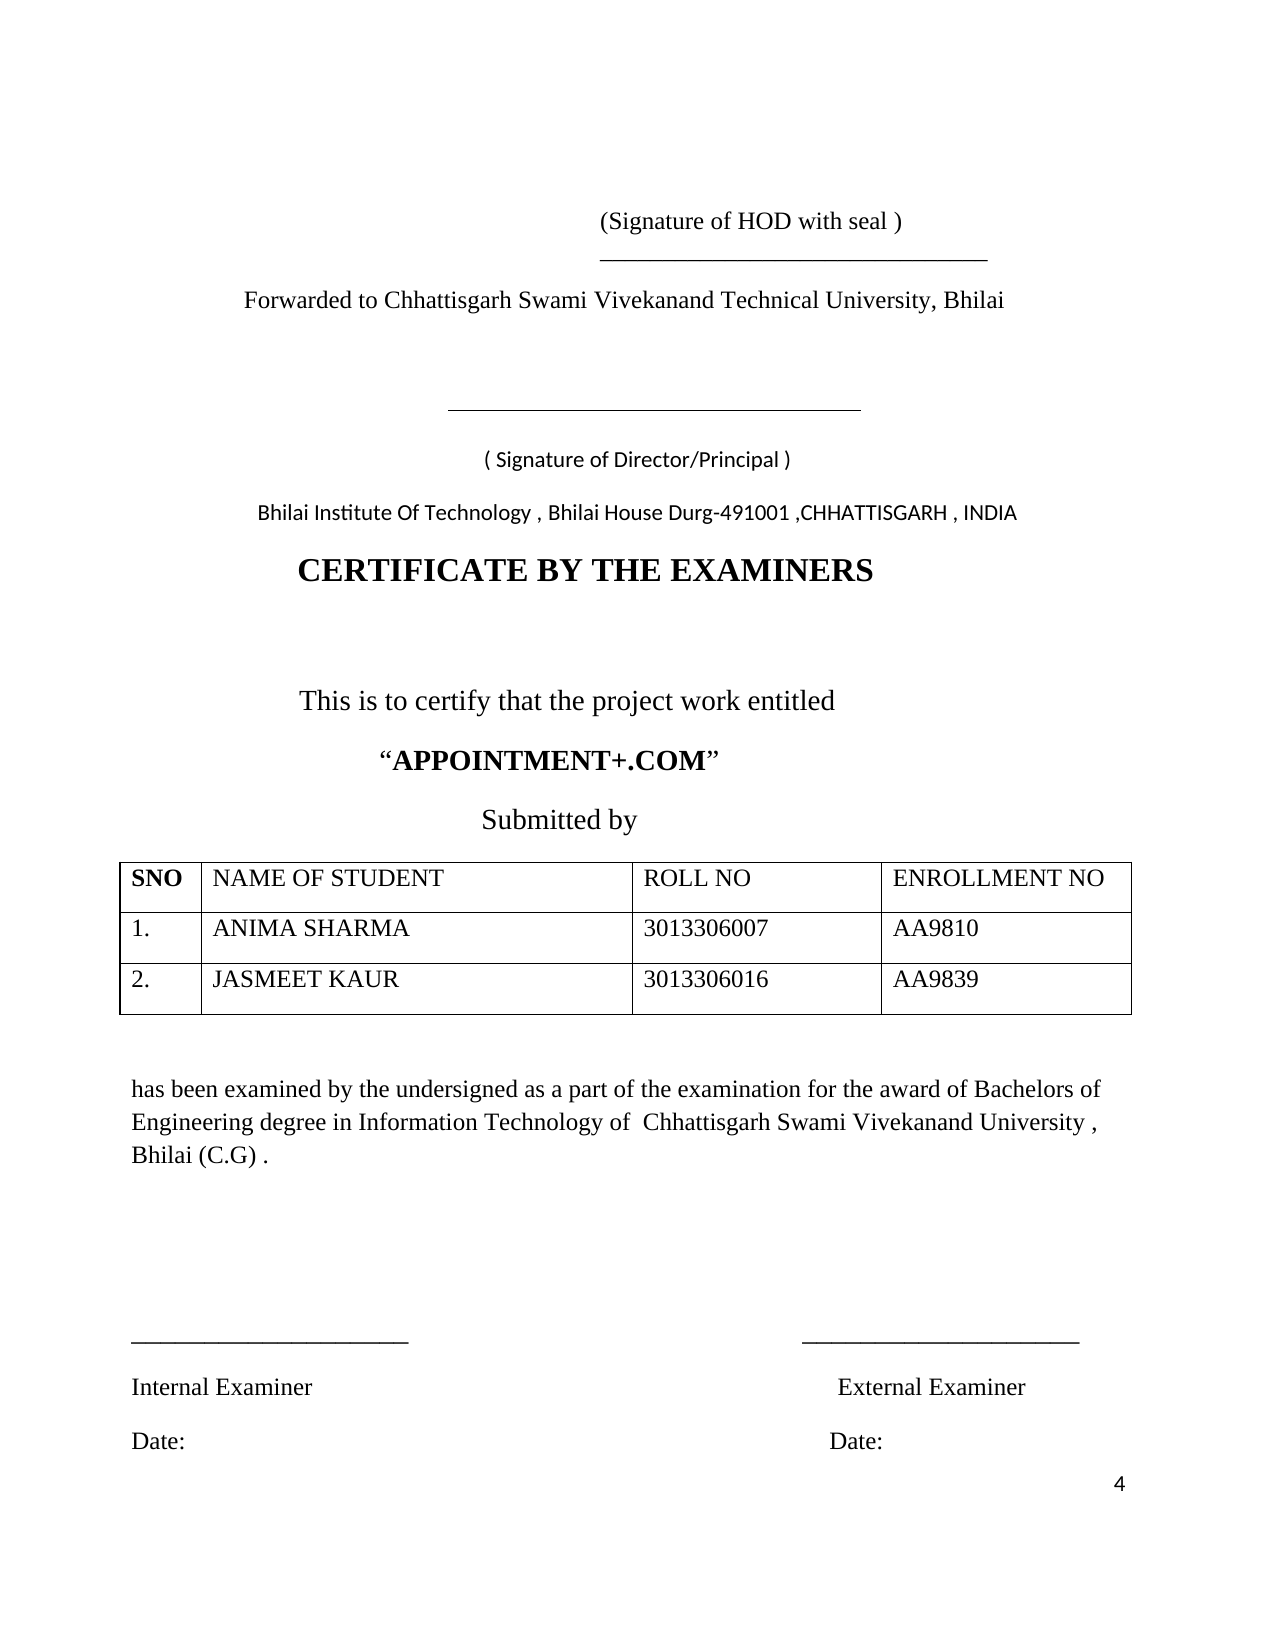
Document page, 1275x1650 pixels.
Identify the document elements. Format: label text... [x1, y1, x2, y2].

table_cell 1. [121, 913, 201, 963]
table_cell JASMEET KAUR [202, 964, 632, 1013]
table_cell 3013306016 [633, 964, 881, 1013]
table_cell AA9810 [882, 913, 1131, 963]
table_cell AA9839 [882, 964, 1131, 1013]
text Bhilai Institute Of Technology , Bhilai House Durg-491001 ,CHHATTISGARH , INDIA [150, 498, 1125, 526]
text Date: Date: [131, 1426, 1125, 1454]
text ( Signature of Director/Principal ) [150, 445, 1125, 473]
text Internal Examiner External Examiner [131, 1372, 1125, 1401]
table_header ENROLLMENT NO [882, 863, 1131, 912]
text “APPOINTMENT+.COM” [131, 743, 1125, 776]
text Submitted by [131, 802, 1125, 836]
text CERTIFICATE BY THE EXAMINERS [131, 551, 1125, 589]
table_cell 3013306007 [633, 913, 881, 963]
text Forwarded to Chhattisgarh Swami Vivekanand Technical University, Bhilai [225, 285, 1125, 313]
text (Signature of HOD with seal ) _______________________________ [600, 206, 1125, 264]
text has been examined by the undersigned as a part of the examination for the award of Bachelors of Engineering degree in Information Technology of Chhattisgarh Swami Vivekanand University , Bhilai (C.G) . [131, 1074, 1125, 1169]
table_cell ANIMA SHARMA [202, 913, 632, 963]
table_header NAME OF STUDENT [202, 863, 632, 912]
table_cell 2. [121, 964, 201, 1013]
table_header ROLL NO [633, 863, 881, 912]
table_header SNO [121, 863, 201, 912]
text This is to certify that the project work entitled [131, 683, 1125, 717]
text ___________________ ___________________ [131, 1313, 1125, 1346]
